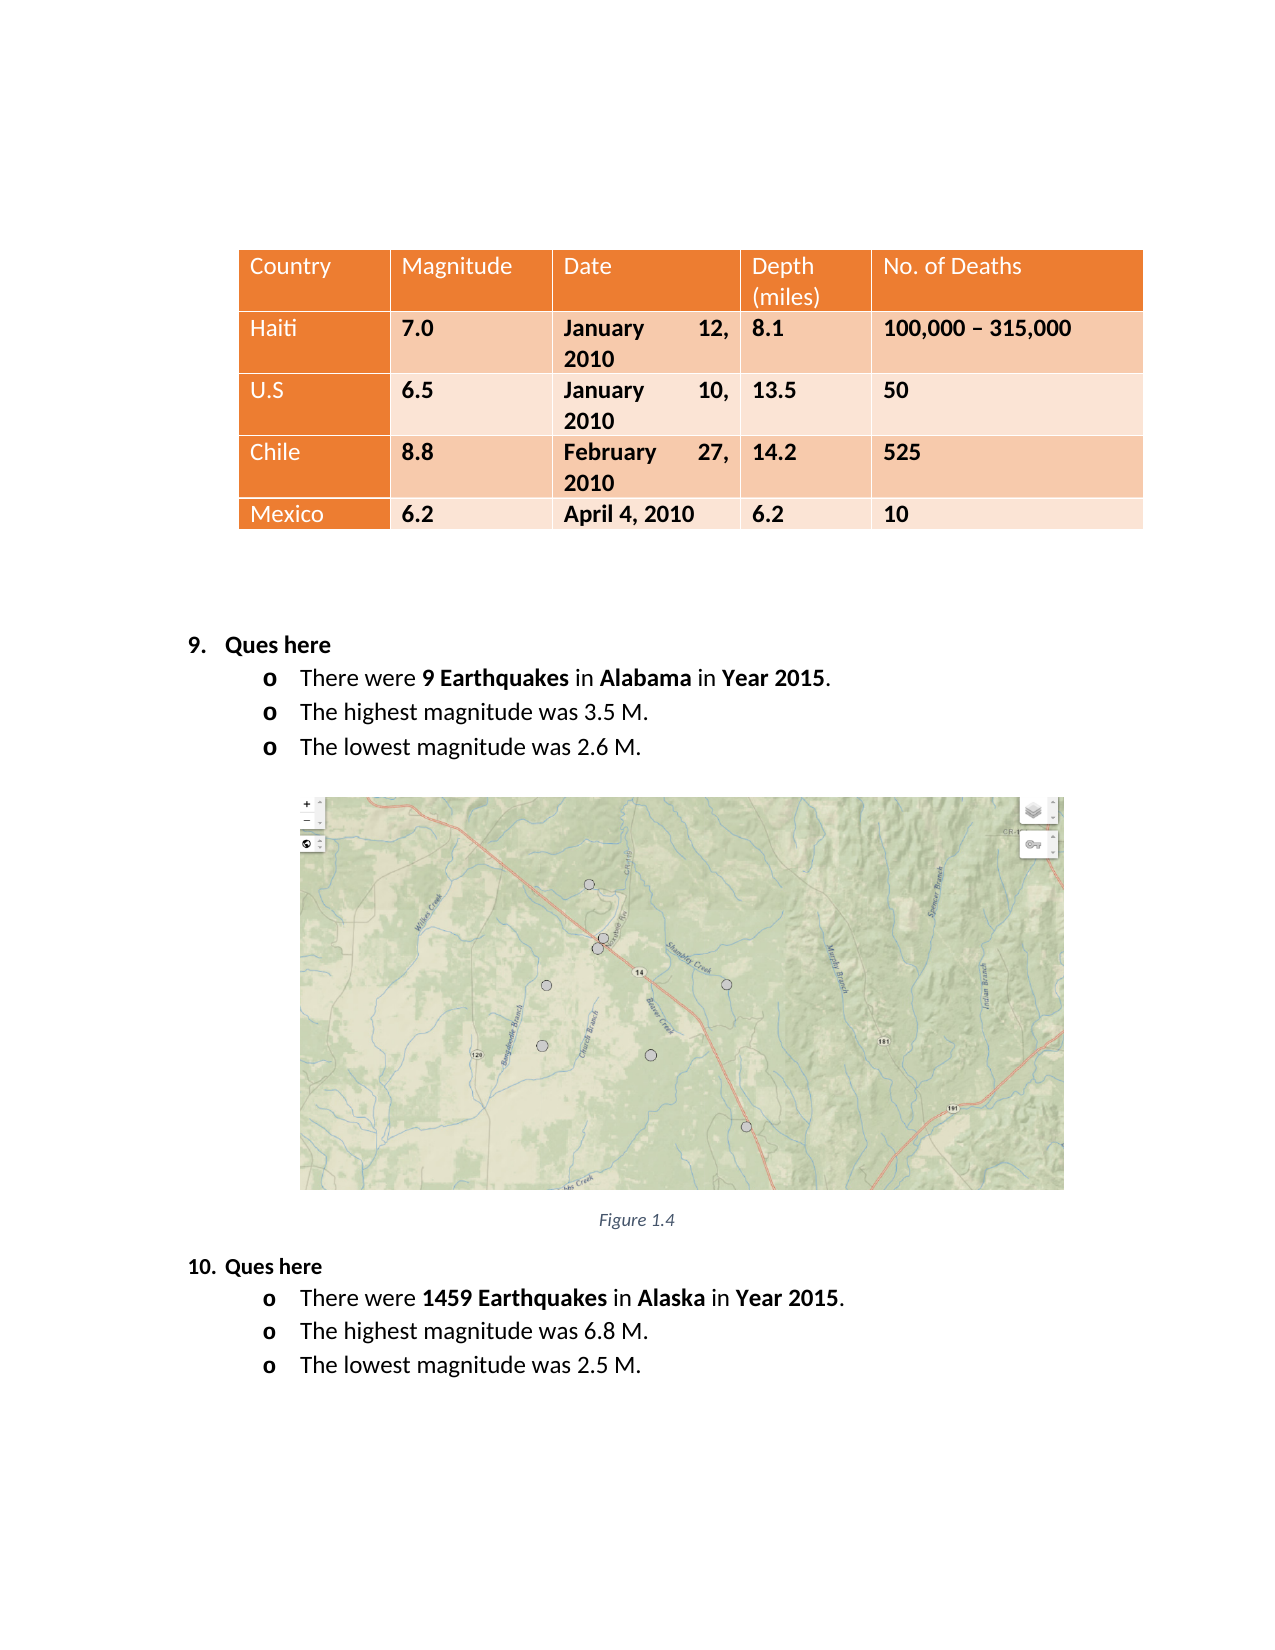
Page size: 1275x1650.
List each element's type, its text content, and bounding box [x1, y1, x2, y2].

table_cell Mexico [239, 499, 390, 529]
list The lowest magnitude was 2.6 M. [262, 731, 1125, 762]
list There were 1459 Earthquakes in Alaska in Year 2015. [262, 1282, 1125, 1313]
table_cell April 4, 2010 [553, 499, 740, 529]
table_cell U.S [239, 374, 390, 435]
table_header Depth (miles) [741, 250, 871, 311]
table_cell 14.2 [741, 436, 871, 497]
picture [300, 797, 1064, 1190]
table_cell 8.1 [741, 312, 871, 373]
table_cell 8.8 [391, 436, 552, 497]
table_cell 50 [872, 374, 1143, 435]
table_cell Chile [239, 436, 390, 497]
table_header Country [239, 250, 390, 311]
table_cell January 12, 2010 [553, 312, 740, 373]
list The lowest magnitude was 2.5 M. [262, 1349, 1125, 1380]
table_cell 100,000 – 315,000 [872, 312, 1143, 373]
list Ques here [187, 629, 1125, 660]
table_cell 6.5 [391, 374, 552, 435]
table_cell Haiti [239, 312, 390, 373]
list Ques here [187, 1252, 1125, 1280]
table_cell February 27, 2010 [553, 436, 740, 497]
table_cell 7.0 [391, 312, 552, 373]
list There were 9 Earthquakes in Alabama in Year 2015. [262, 662, 1125, 694]
table_header No. of Deaths [872, 250, 1143, 311]
table_cell 6.2 [391, 499, 552, 529]
table_cell 6.2 [741, 499, 871, 529]
list The highest magnitude was 3.5 M. [262, 696, 1125, 728]
text Figure 1.4 [150, 1208, 1125, 1231]
table_header Magnitude [391, 250, 552, 311]
list The highest magnitude was 6.8 M. [262, 1316, 1125, 1347]
table_cell 13.5 [741, 374, 871, 435]
table_cell 525 [872, 436, 1143, 497]
table_header Date [553, 250, 740, 311]
table_cell January 10, 2010 [553, 374, 740, 435]
table_cell 10 [872, 499, 1143, 529]
